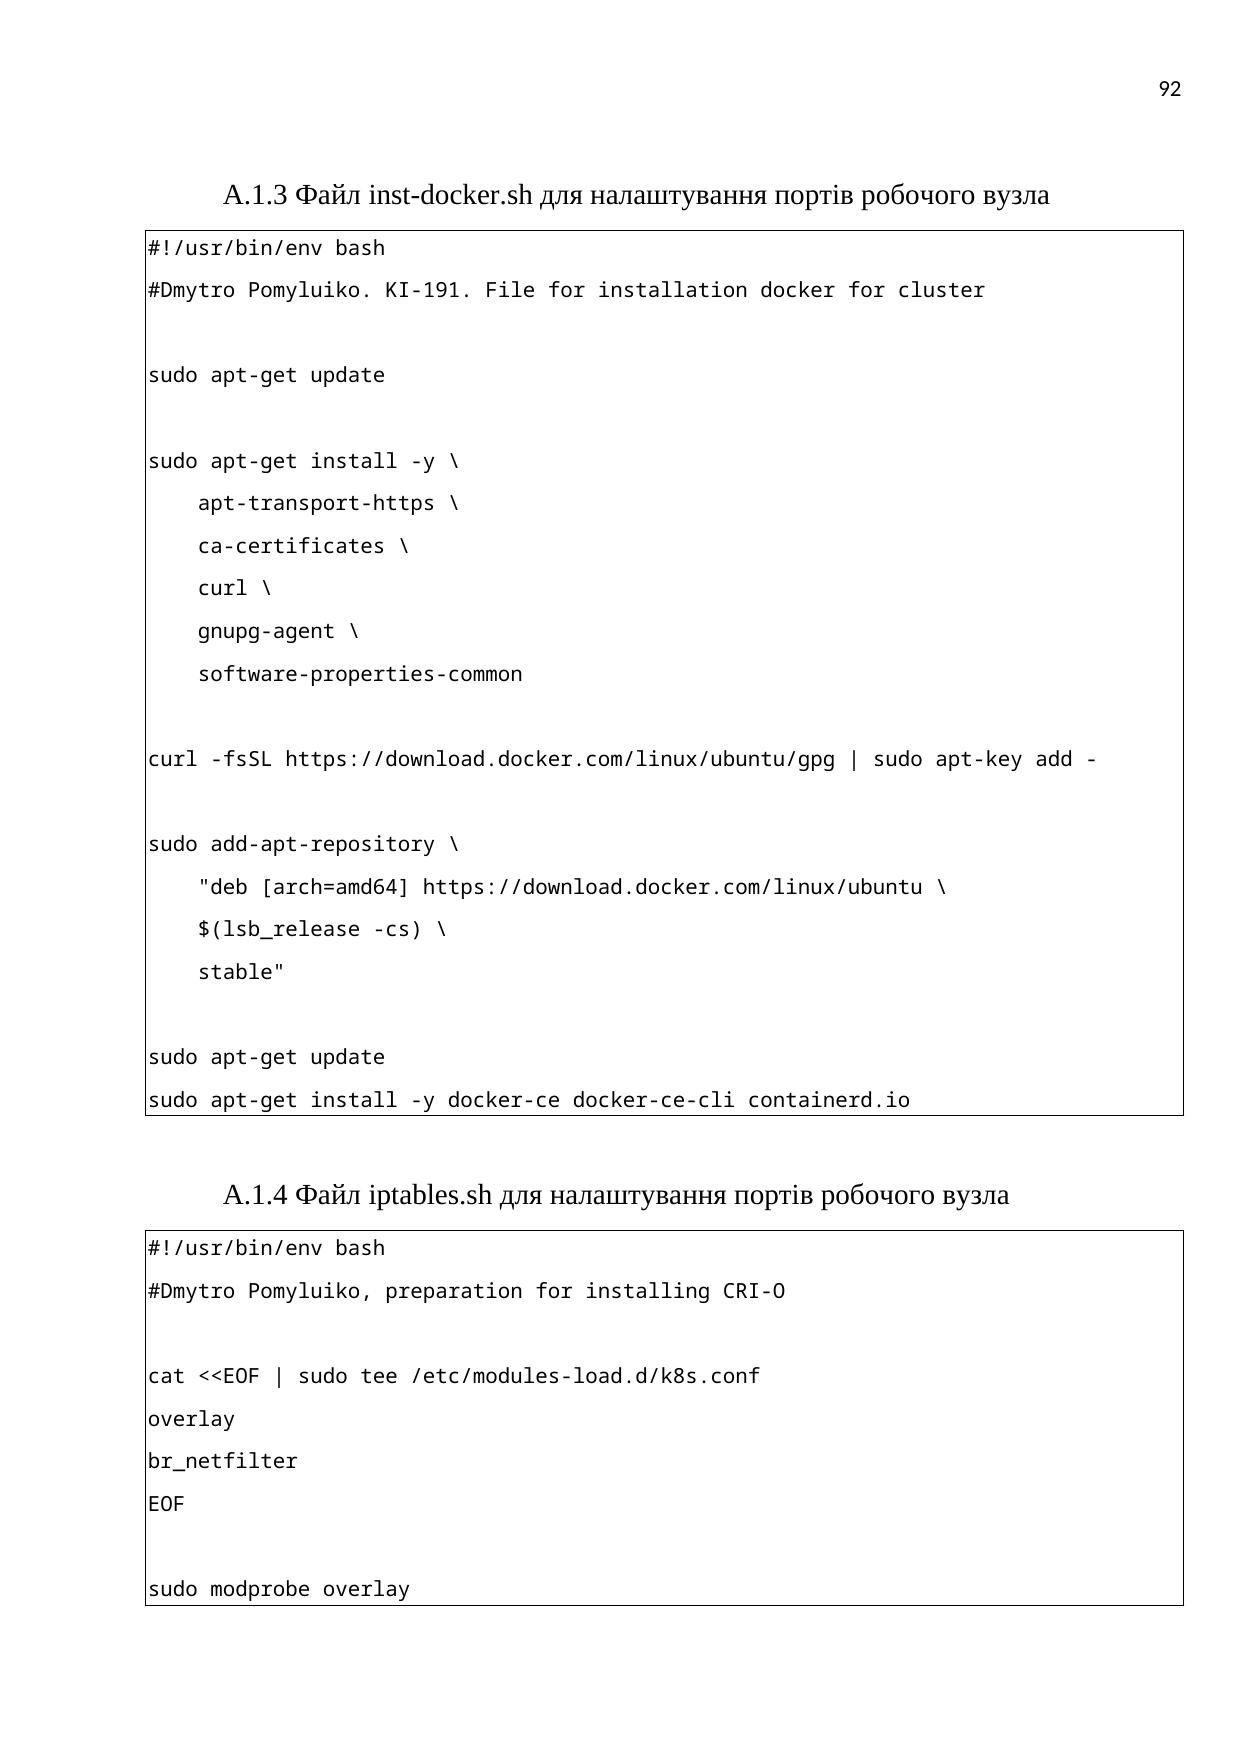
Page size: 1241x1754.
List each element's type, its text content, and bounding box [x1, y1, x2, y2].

text stable" [146, 954, 1183, 985]
text apt-transport-https \ [146, 485, 1183, 517]
text sudo apt-get install -y docker-ce docker-ce-cli containerd.io [146, 1082, 1183, 1115]
text sudo modprobe overlay [146, 1571, 1183, 1605]
text $(lsb_release -cs) \ [146, 911, 1183, 943]
text A.1.4 Файл iptables.sh для налаштування портів робочого вузла [148, 1177, 1181, 1211]
text gnupg-agent \ [146, 613, 1183, 644]
text curl -fsSL https://download.docker.com/linux/ubuntu/gpg | sudo apt-key add - [146, 741, 1183, 772]
text #Dmytro Pomyluiko. KI-191. File for installation docker for cluster [146, 272, 1183, 304]
text "deb [arch=amd64] https://download.docker.com/linux/ubuntu \ [146, 869, 1183, 900]
text sudo add-apt-repository \ [146, 826, 1183, 858]
text #!/usr/bin/env bash [146, 1231, 1183, 1262]
text sudo apt-get install -y \ [146, 443, 1183, 474]
text curl \ [146, 570, 1183, 602]
text ca-certificates \ [146, 528, 1183, 559]
text cat <<EOF | sudo tee /etc/modules-load.d/k8s.conf [146, 1358, 1183, 1389]
text br_netfilter [146, 1443, 1183, 1475]
text sudo apt-get update [146, 357, 1183, 389]
text #!/usr/bin/env bash [146, 231, 1183, 261]
text overlay [146, 1401, 1183, 1432]
text EOF [146, 1486, 1183, 1517]
text sudo apt-get update [146, 1039, 1183, 1071]
text #Dmytro Pomyluiko, preparation for installing CRI-O [146, 1273, 1183, 1304]
text software-properties-common [146, 656, 1183, 687]
text A.1.3 Файл inst-docker.sh для налаштування портів робочого вузла [148, 177, 1181, 210]
